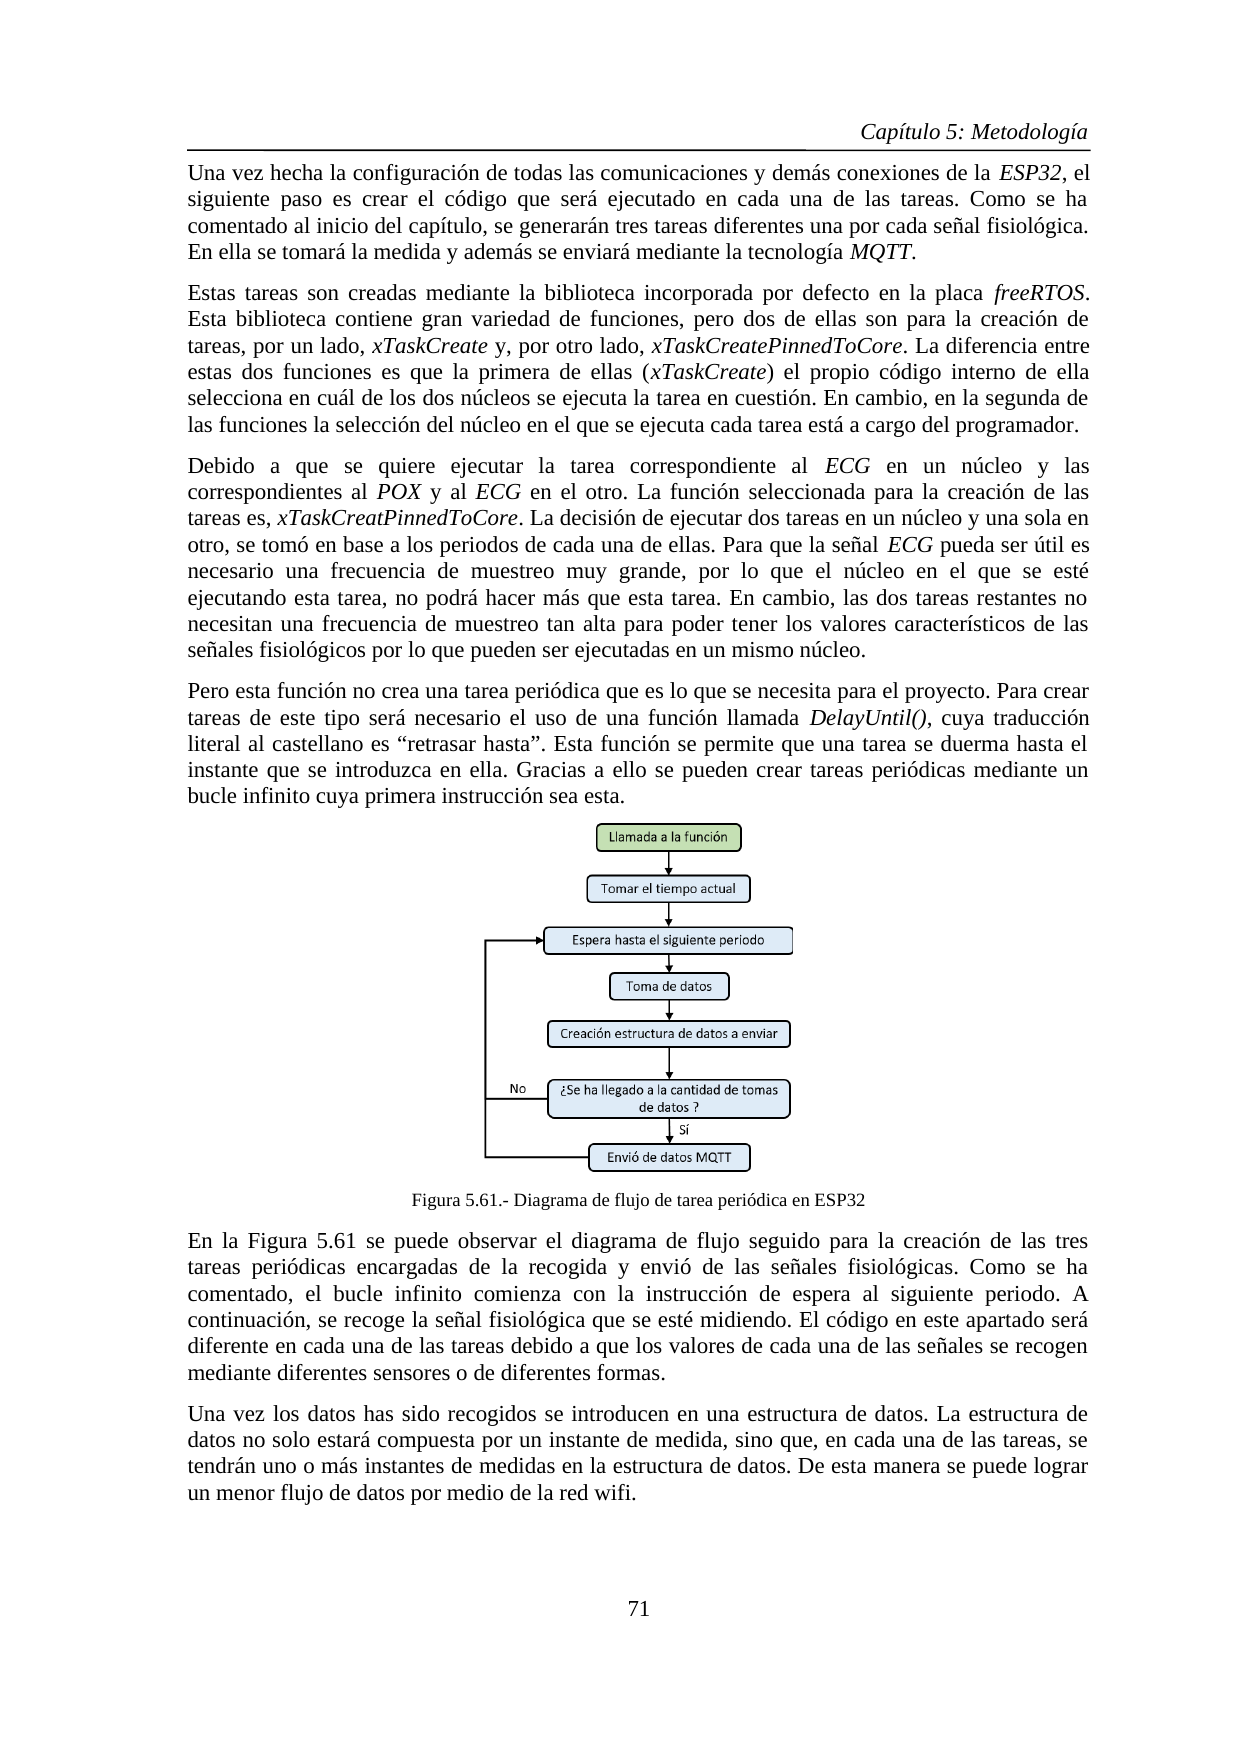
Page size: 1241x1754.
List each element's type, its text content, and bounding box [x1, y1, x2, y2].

picture [484, 823, 793, 1174]
text Una vez hecha la configuración de todas las comunicaciones y demás conexiones de la ESP32, el siguiente paso es crear el código que será ejecutado en cada una de las tareas. Como se ha comentado al inicio del capítulo, se generarán tres tareas diferentes una por cada señal fisiológica. En ella se tomará la medida y además se enviará mediante la tecnología MQTT. [187, 159, 1090, 264]
text Estas tareas son creadas mediante la biblioteca incorporada por defecto en la placa freeRTOS. Esta biblioteca contiene gran variedad de funciones, pero dos de ellas son para la creación de tareas, por un lado, xTaskCreate y, por otro lado, xTaskCreatePinnedToCore. La diferencia entre estas dos funciones es que la primera de ellas (xTaskCreate) el propio código interno de ella selecciona en cuál de los dos núcleos se ejecuta la tarea en cuestión. En cambio, en la segunda de las funciones la selección del núcleo en el que se ejecuta cada tarea está a cargo del programador. [187, 279, 1090, 437]
text Debido a que se quiere ejecutar la tarea correspondiente al ECG en un núcleo y las correspondientes al POX y al ECG en el otro. La función seleccionada para la creación de las tareas es, xTaskCreatPinnedToCore. La decisión de ejecutar dos tareas en un núcleo y una sola en otro, se tomó en base a los periodos de cada una de ellas. Para que la señal ECG pueda ser útil es necesario una frecuencia de muestreo muy grande, por lo que el núcleo en el que se esté ejecutando esta tarea, no podrá hacer más que esta tarea. En cambio, las dos tareas restantes no necesitan una frecuencia de muestreo tan alta para poder tener los valores característicos de las señales fisiológicos por lo que pueden ser ejecutadas en un mismo núcleo. [187, 452, 1090, 663]
text Pero esta función no crea una tarea periódica que es lo que se necesita para el proyecto. Para crear tareas de este tipo será necesario el uso de una función llamada DelayUntil(), cuya traducción literal al castellano es “retrasar hasta”. Esta función se permite que una tarea se duerma hasta el instante que se introduzca en ella. Gracias a ello se pueden crear tareas periódicas mediante un bucle infinito cuya primera instrucción sea esta. [187, 677, 1090, 809]
text Una vez los datos has sido recogidos se introducen en una estructura de datos. La estructura de datos no solo estará compuesta por un instante de medida, sino que, en cada una de las tareas, se tendrán uno o más instantes de medidas en la estructura de datos. De esta manera se puede lograr un menor flujo de datos por medio de la red wifi. [187, 1400, 1090, 1505]
